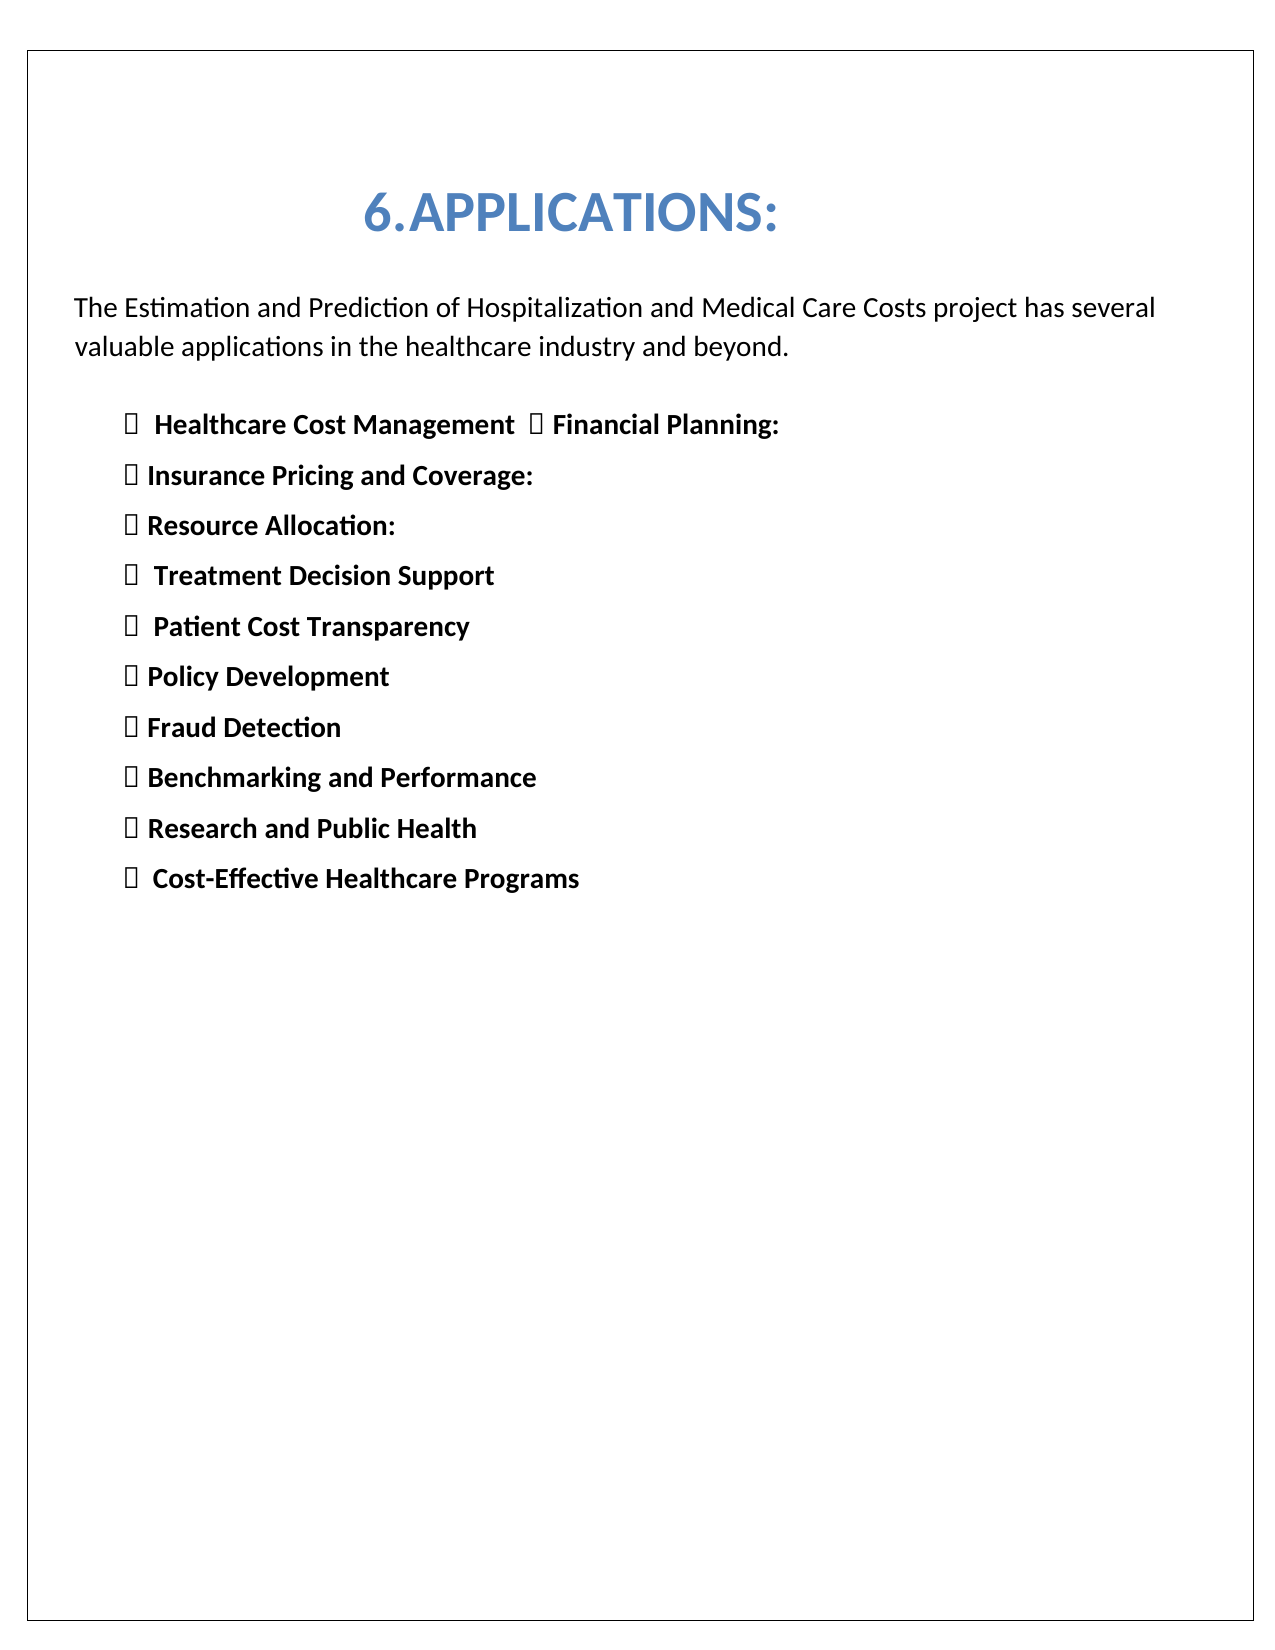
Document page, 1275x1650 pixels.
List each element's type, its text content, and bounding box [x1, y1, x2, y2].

text  Fraud Detection [122, 706, 1253, 746]
text  Insurance Pricing and Coverage: [122, 454, 1253, 494]
text  Research and Public Health [122, 807, 1253, 847]
text  Treatment Decision Support [122, 555, 1253, 594]
text  Cost-Effective Healthcare Programs [122, 857, 1253, 897]
text The Estimation and Prediction of Hospitalization and Medical Care Costs project has several valuable applications in the healthcare industry and beyond. [73, 289, 1161, 364]
subtitle APPLICATIONS: [364, 175, 1253, 245]
text  Resource Allocation: [122, 504, 1253, 544]
text  Policy Development [122, 656, 1253, 695]
text  Benchmarking and Performance [122, 756, 1253, 796]
text  Patient Cost Transparency [122, 605, 1253, 645]
text  Healthcare Cost Management  Financial Planning: [122, 403, 1253, 443]
